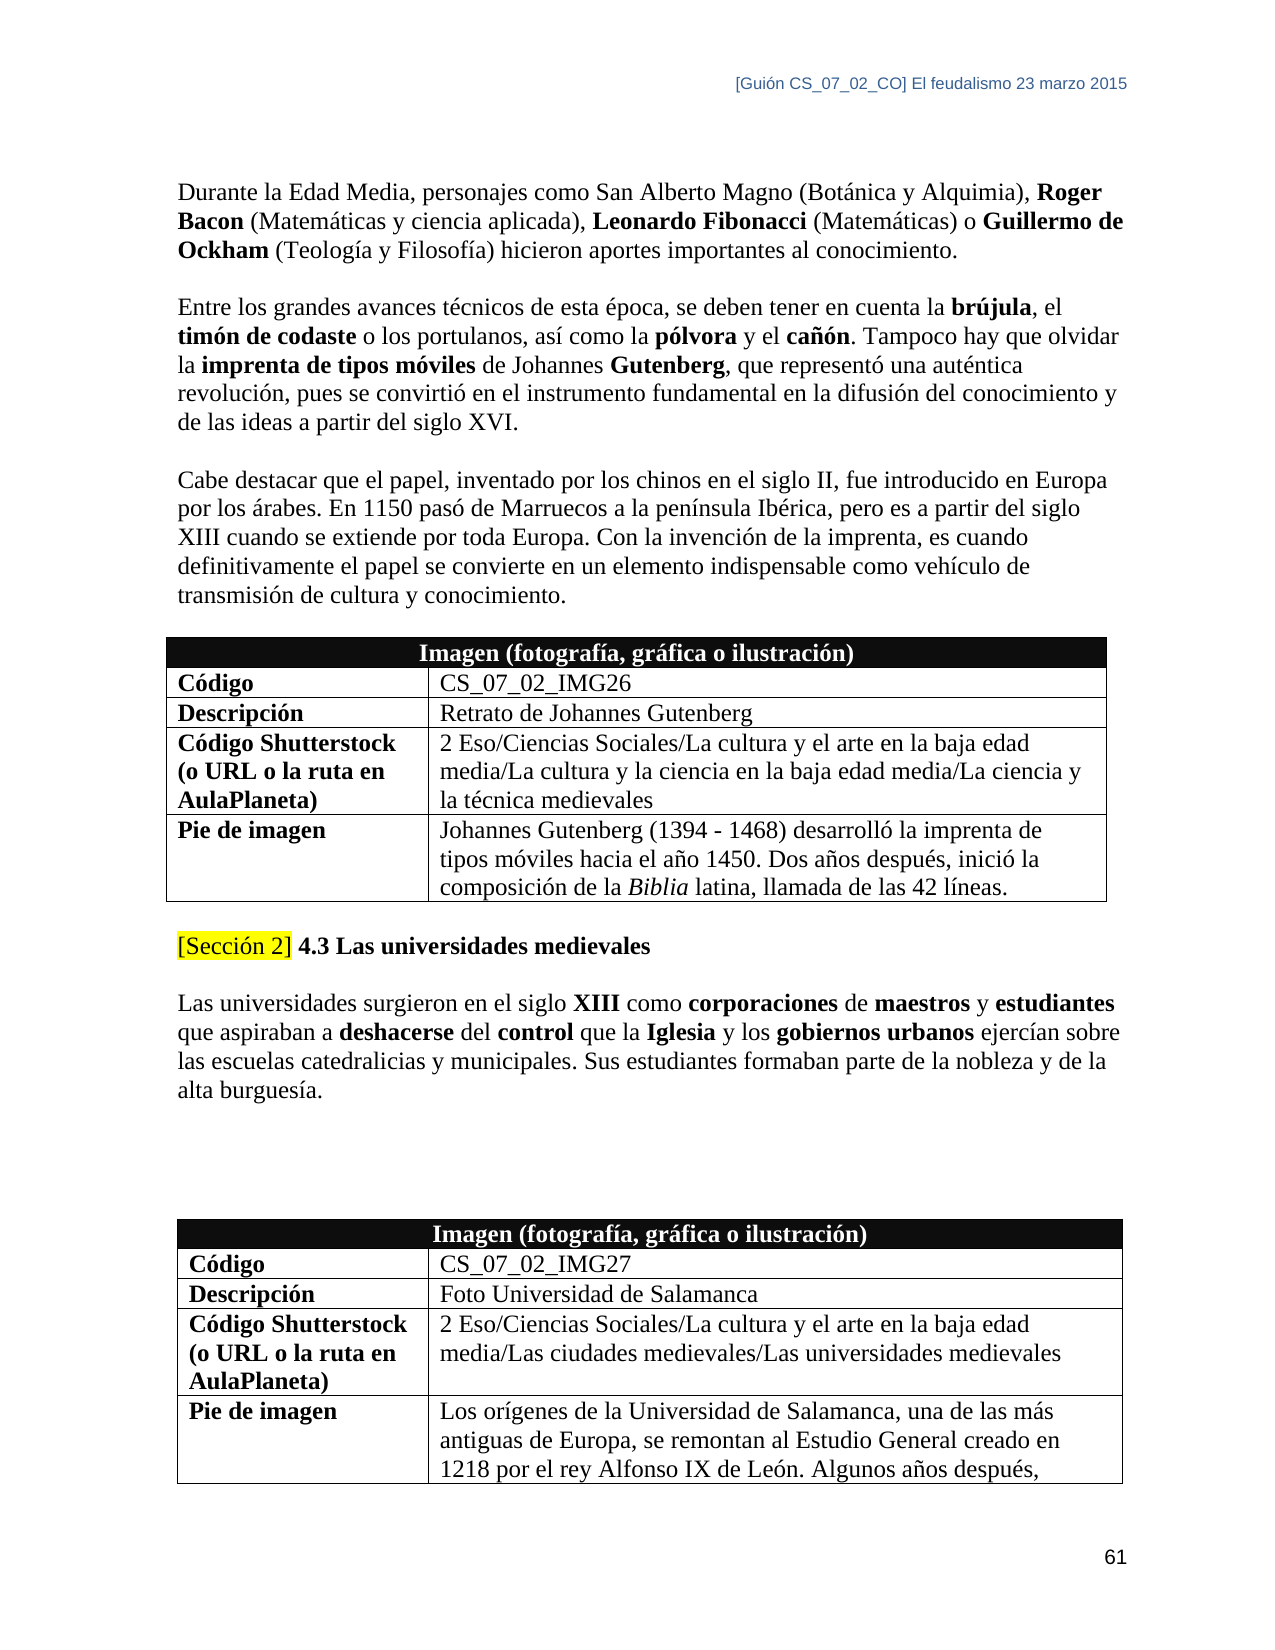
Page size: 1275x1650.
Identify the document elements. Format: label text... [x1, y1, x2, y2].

table_header Imagen (fotografía, gráfica o ilustración) [167, 638, 1106, 667]
table_cell CS_07_02_IMG27 [429, 1249, 1122, 1278]
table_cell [429, 1396, 1122, 1482]
table_cell Foto Universidad de Salamanca [429, 1279, 1122, 1308]
table_cell 2 Eso/Ciencias Sociales/La cultura y el arte en la baja edad media/La cultura y la ciencia en la baja edad media/La ciencia y la técnica medievales [429, 728, 1106, 814]
table_cell Código [178, 1249, 428, 1278]
table_cell Johannes Gutenberg (1394 - 1468) desarrolló la imprenta de tipos móviles hacia el año 1450. Dos años después, inició la composición de la Biblia latina, llamada de las 42 líneas. [429, 815, 1106, 901]
text Cabe destacar que el papel, inventado por los chinos en el siglo II, fue introducido en Europa por los árabes. En 1150 pasó de Marruecos a la península Ibérica, pero es a partir del siglo XIII cuando se extiende por toda Europa. Con la invención de la imprenta, es cuando definitivamente el papel se convierte en un elemento indispensable como vehículo de transmisión de cultura y conocimiento. [177, 465, 1127, 608]
table_cell Retrato de Johannes Gutenberg [429, 698, 1106, 727]
table_header Imagen (fotografía, gráfica o ilustración) [178, 1220, 1122, 1248]
table_cell Descripción [167, 698, 428, 727]
table_cell Pie de imagen [178, 1396, 428, 1482]
table_cell Código Shutterstock (o URL o la ruta en AulaPlaneta) [178, 1309, 428, 1395]
table_cell CS_07_02_IMG26 [429, 668, 1106, 697]
table_cell Pie de imagen [167, 815, 428, 901]
table_cell Descripción [178, 1279, 428, 1308]
text Las universidades surgieron en el siglo XIII como corporaciones de maestros y estudiantes que aspiraban a deshacerse del control que la Iglesia y los gobiernos urbanos ejercían sobre las escuelas catedralicias y municipales. Sus estudiantes formaban parte de la nobleza y de la alta burguesía. [177, 988, 1127, 1103]
table_cell Código Shutterstock (o URL o la ruta en AulaPlaneta) [167, 728, 428, 814]
table_cell Código [167, 668, 428, 697]
table_cell 2 Eso/Ciencias Sociales/La cultura y el arte en la baja edad media/Las ciudades medievales/Las universidades medievales [429, 1309, 1122, 1395]
text Durante la Edad Media, personajes como San Alberto Magno (Botánica y Alquimia), Roger Bacon (Matemáticas y ciencia aplicada), Leonardo Fibonacci (Matemáticas) o Guillermo de Ockham (Teología y Filosofía) hicieron aportes importantes al conocimiento. [177, 177, 1127, 263]
text Entre los grandes avances técnicos de esta época, se deben tener en cuenta la brújula, el timón de codaste o los portulanos, así como la pólvora y el cañón. Tampoco hay que olvidar la imprenta de tipos móviles de Johannes Gutenberg, que representó una auténtica revolución, pues se convirtió en el instrumento fundamental en la difusión del conocimiento y de las ideas a partir del siglo XVI. [177, 292, 1127, 436]
text [Sección 2] 4.3 Las universidades medievales [292, 931, 1127, 960]
